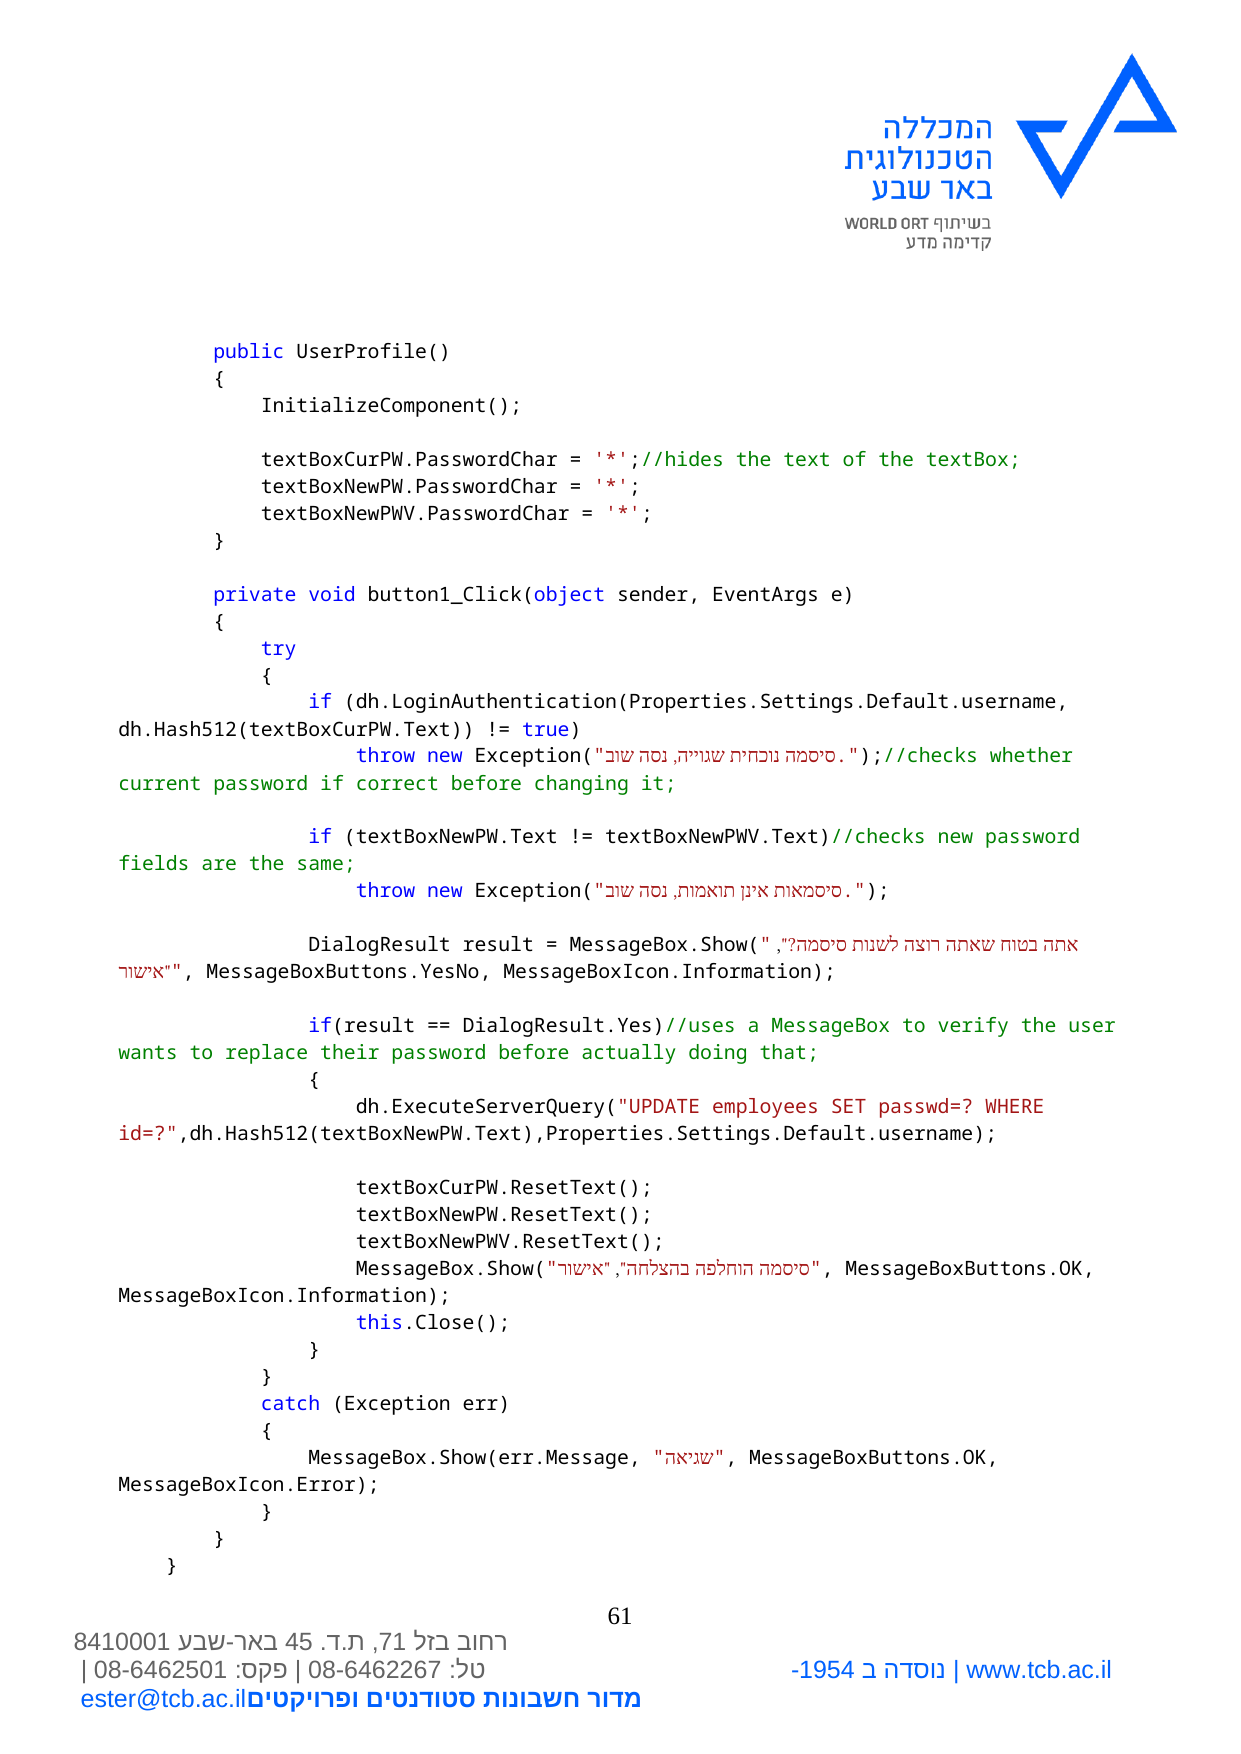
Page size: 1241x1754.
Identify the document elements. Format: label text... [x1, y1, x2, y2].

text } [118, 1551, 1122, 1578]
text if(result == DialogResult.Yes)//uses a MessageBox to verify the user wants to replace their password before actually doing that; [118, 1012, 1122, 1066]
text InitializeComponent(); [118, 391, 1122, 418]
text } [118, 1335, 1122, 1362]
text textBoxNewPW.ResetText(); [118, 1200, 1122, 1227]
text this.Close(); [118, 1308, 1122, 1335]
text } [118, 1497, 1122, 1524]
text textBoxNewPW.PasswordChar = '*'; [118, 472, 1122, 499]
text public UserProfile() [118, 337, 1122, 364]
text } [118, 1524, 1122, 1551]
text throw new Exception("סיסמה נוכחית שגוייה, נסה שוב.");//checks whether current password if correct before changing it; [118, 742, 1122, 796]
text try [118, 634, 1122, 661]
text MessageBox.Show(err.Message, "שגיאה", MessageBoxButtons.OK, MessageBoxIcon.Error); [118, 1443, 1122, 1497]
text { [118, 1066, 1122, 1092]
text { [118, 607, 1122, 634]
text { [118, 661, 1122, 688]
text catch (Exception err) [118, 1389, 1122, 1416]
text DialogResult result = MessageBox.Show("אתה בטוח שאתה רוצה לשנות סיסמה?", "אישור", MessageBoxButtons.YesNo, MessageBoxIcon.Information); [118, 931, 1122, 984]
text textBoxCurPW.PasswordChar = '*';//hides the text of the textBox; [118, 445, 1122, 472]
text textBoxCurPW.ResetText(); [118, 1173, 1122, 1200]
text dh.ExecuteServerQuery("UPDATE employees SET passwd=? WHERE id=?",dh.Hash512(textBoxNewPW.Text),Properties.Settings.Default.username); [118, 1092, 1122, 1146]
text } [118, 1362, 1122, 1389]
text MessageBox.Show("סיסמה הוחלפה בהצלחה", "אישור", MessageBoxButtons.OK, MessageBoxIcon.Information); [118, 1254, 1122, 1308]
text textBoxNewPWV.PasswordChar = '*'; [118, 499, 1122, 526]
text throw new Exception("סיסמאות אינן תואמות, נסה שוב."); [118, 877, 1122, 904]
text if (dh.LoginAuthentication(Properties.Settings.Default.username, dh.Hash512(textBoxCurPW.Text)) != true) [118, 688, 1122, 742]
text { [118, 364, 1122, 391]
text textBoxNewPWV.ResetText(); [118, 1227, 1122, 1254]
picture [844, 53, 1177, 251]
text { [118, 1416, 1122, 1443]
text } [118, 526, 1122, 553]
text private void button1_Click(object sender, EventArgs e) [118, 580, 1122, 607]
text if (textBoxNewPW.Text != textBoxNewPWV.Text)//checks new password fields are the same; [118, 823, 1122, 877]
